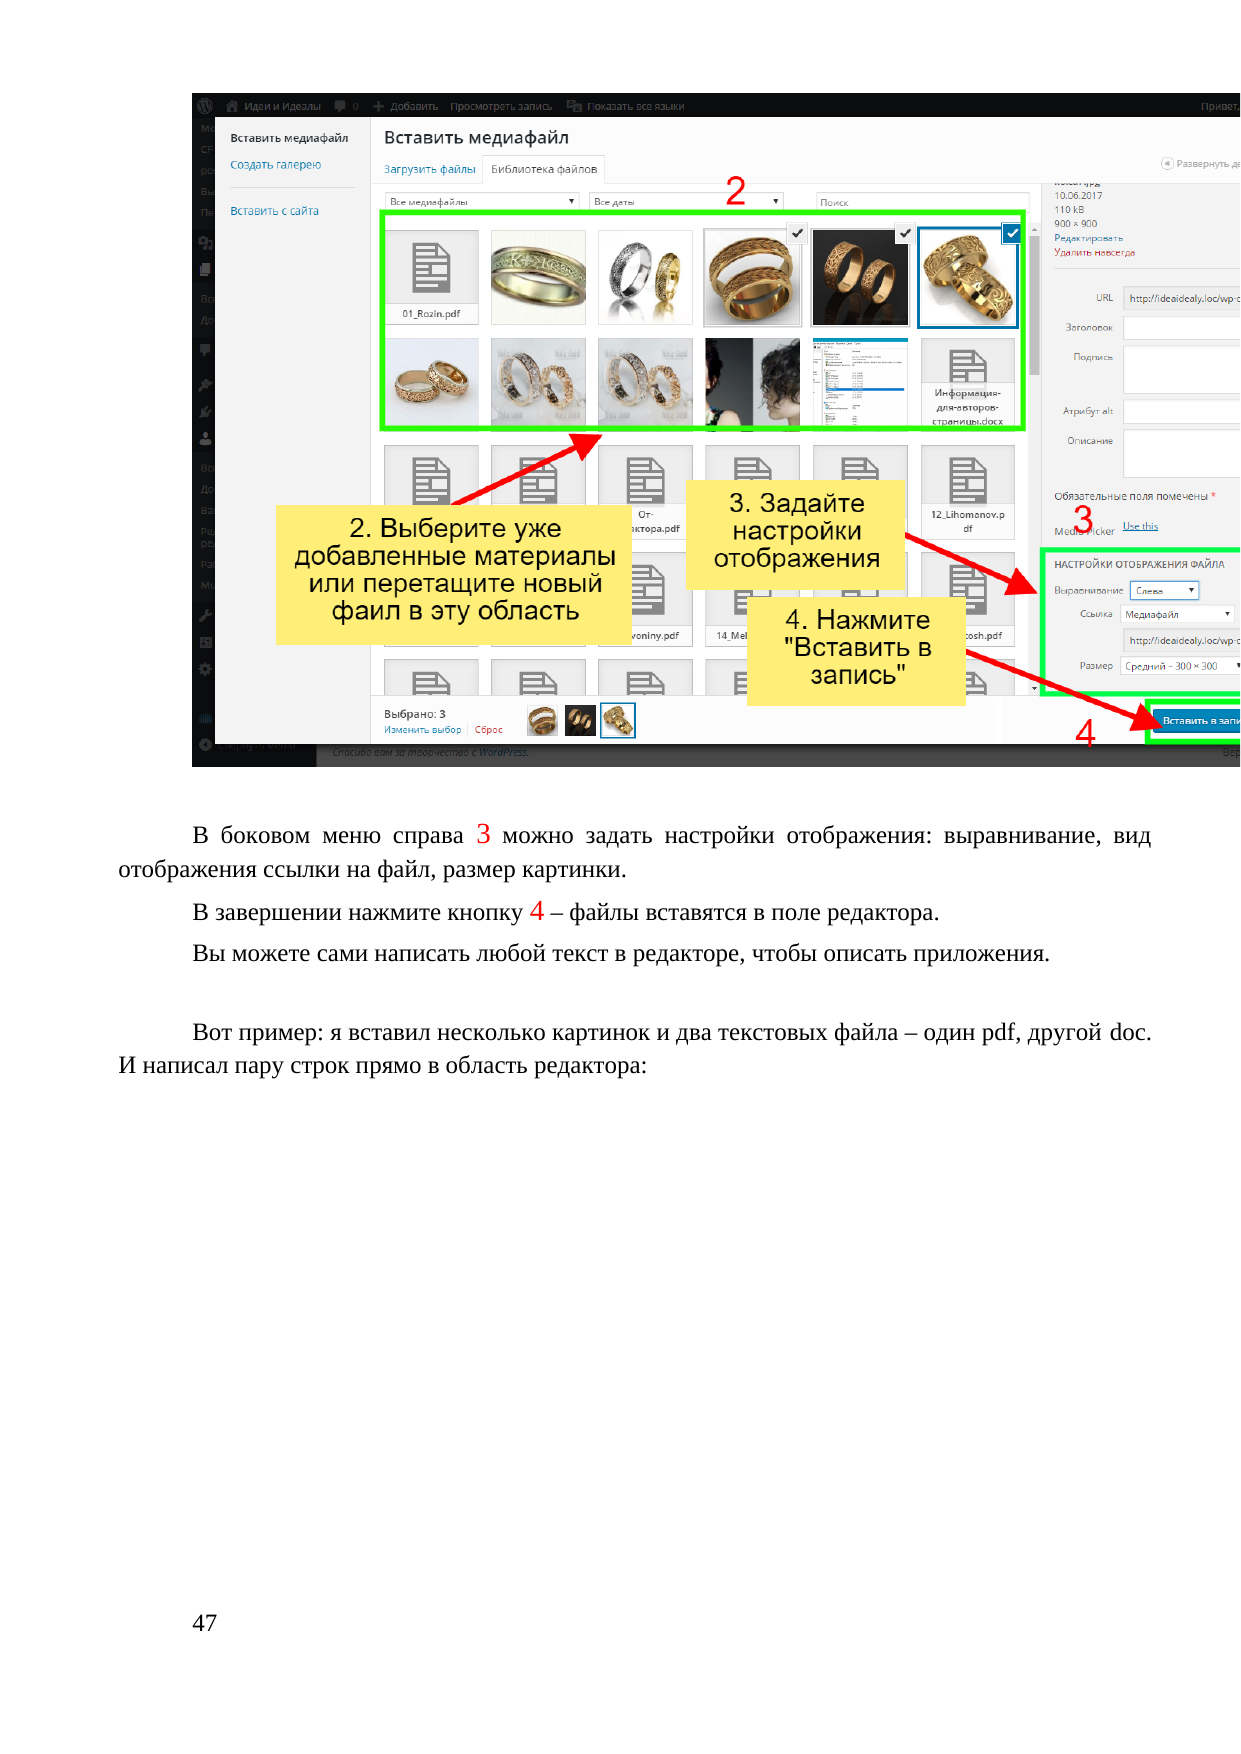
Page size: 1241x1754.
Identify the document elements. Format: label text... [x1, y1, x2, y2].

text Вы можете сами написать любой текст в редакторе, чтобы описать приложения. [118, 938, 1152, 967]
picture [192, 93, 1241, 767]
text В боковом меню справа 3 можно задать настройки отображения: выравнивание, вид отображения ссылки на файл, размер картинки. [118, 816, 1152, 883]
text Вот пример: я вставил несколько картинок и два текстовых файла – один pdf, другой doc. И написал пару строк прямо в область редактора: [118, 1017, 1152, 1079]
text В завершении нажмите кнопку 4 – файлы вставятся в поле редактора. [118, 893, 1152, 927]
